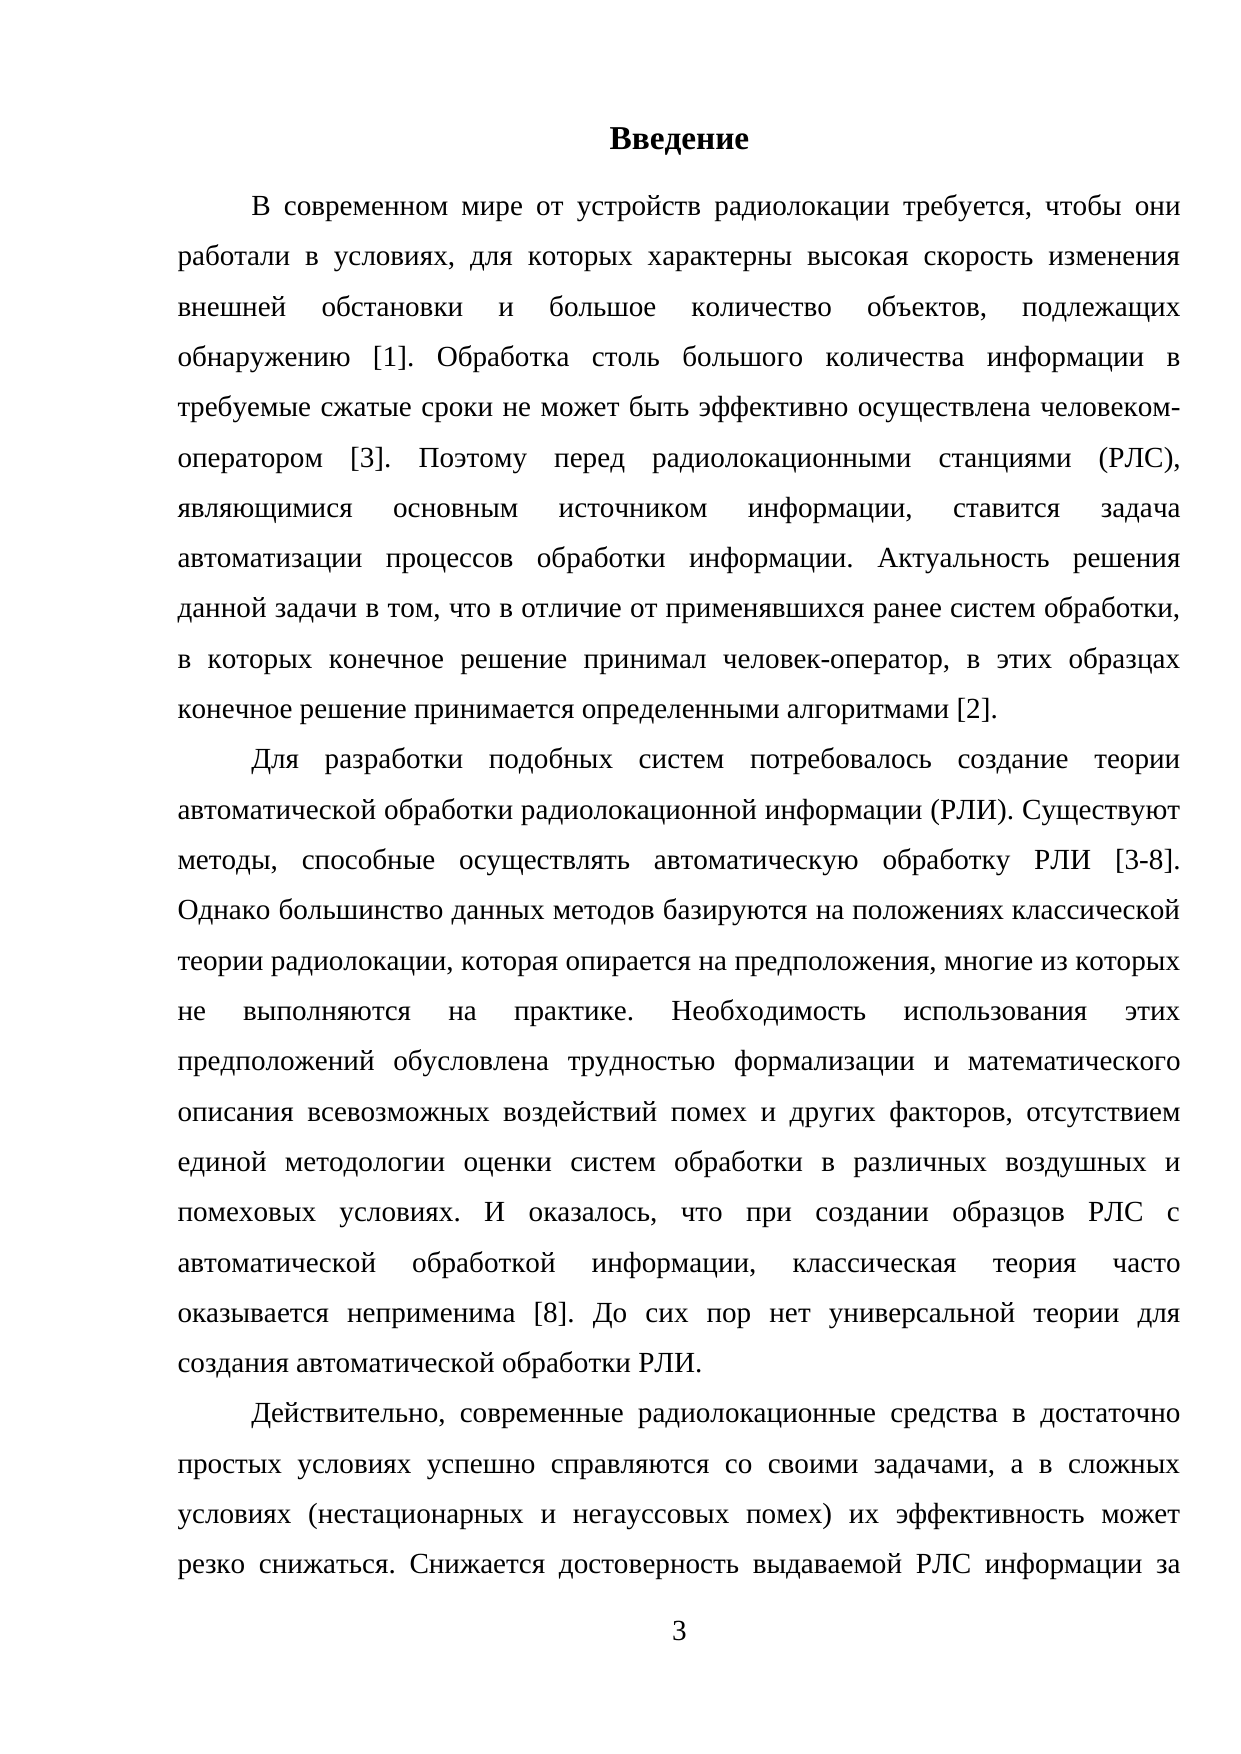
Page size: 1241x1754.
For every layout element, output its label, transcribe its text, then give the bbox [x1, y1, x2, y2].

subtitle Введение [177, 118, 1181, 156]
text Для разработки подобных систем потребовалось создание теории автоматической обработки радиолокационной информации (РЛИ). Существуют методы, способные осуществлять автоматическую обработку РЛИ [3-8]. Однако большинство данных методов базируются на положениях классической теории радиолокации, которая опирается на предположения, многие из которых не выполняются на практике. Необходимость использования этих предположений обусловлена трудностью формализации и математического описания всевозможных воздействий помех и других факторов, отсутствием единой методологии оценки систем обработки в различных воздушных и помеховых условиях. И оказалось, что при создании образцов РЛС с автоматической обработкой информации, классическая теория часто оказывается неприменима [8]. До сих пор нет универсальной теории для создания автоматической обработки РЛИ. [177, 742, 1181, 1379]
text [177, 1396, 1181, 1580]
text В современном мире от устройств радиолокации требуется, чтобы они работали в условиях, для которых характерны высокая скорость изменения внешней обстановки и большое количество объектов, подлежащих обнаружению [1]. Обработка столь большого количества информации в требуемые сжатые сроки не может быть эффективно осуществлена человеком-оператором [3]. Поэтому перед радиолокационными станциями (РЛС), являющимися основным источником информации, ставится задача автоматизации процессов обработки информации. Актуальность решения данной задачи в том, что в отличие от применявшихся ранее систем обработки, в которых конечное решение принимал человек-оператор, в этих образцах конечное решение принимается определенными алгоритмами [2]. [177, 188, 1181, 725]
